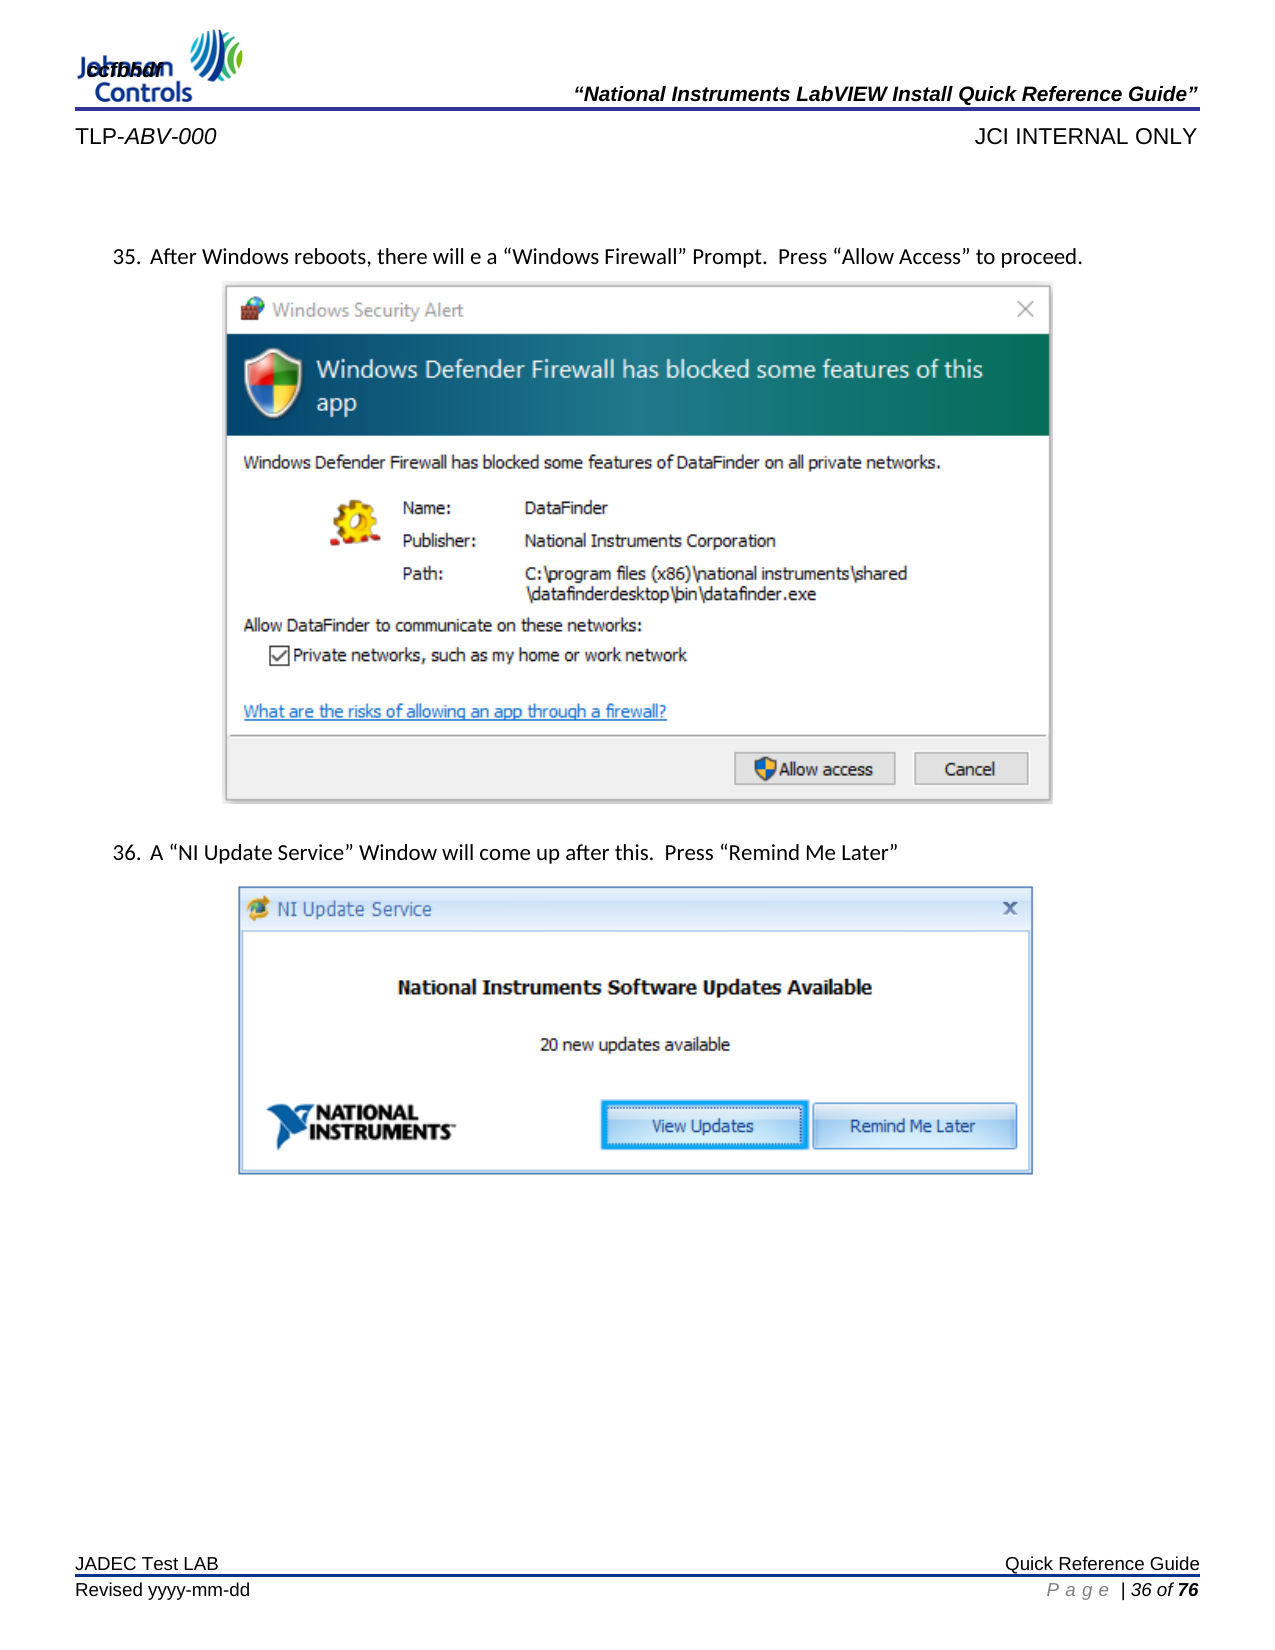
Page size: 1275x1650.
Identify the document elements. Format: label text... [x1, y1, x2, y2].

picture [234, 882, 1041, 1181]
list After Windows reboots, there will e a “Windows Firewall” Prompt. Press “Allow Access” to proceed. [112, 242, 1200, 270]
picture [76, 26, 246, 105]
list A “NI Update Service” Window will come up after this. Press “Remind Me Later” [112, 838, 1200, 866]
picture [221, 281, 1054, 804]
